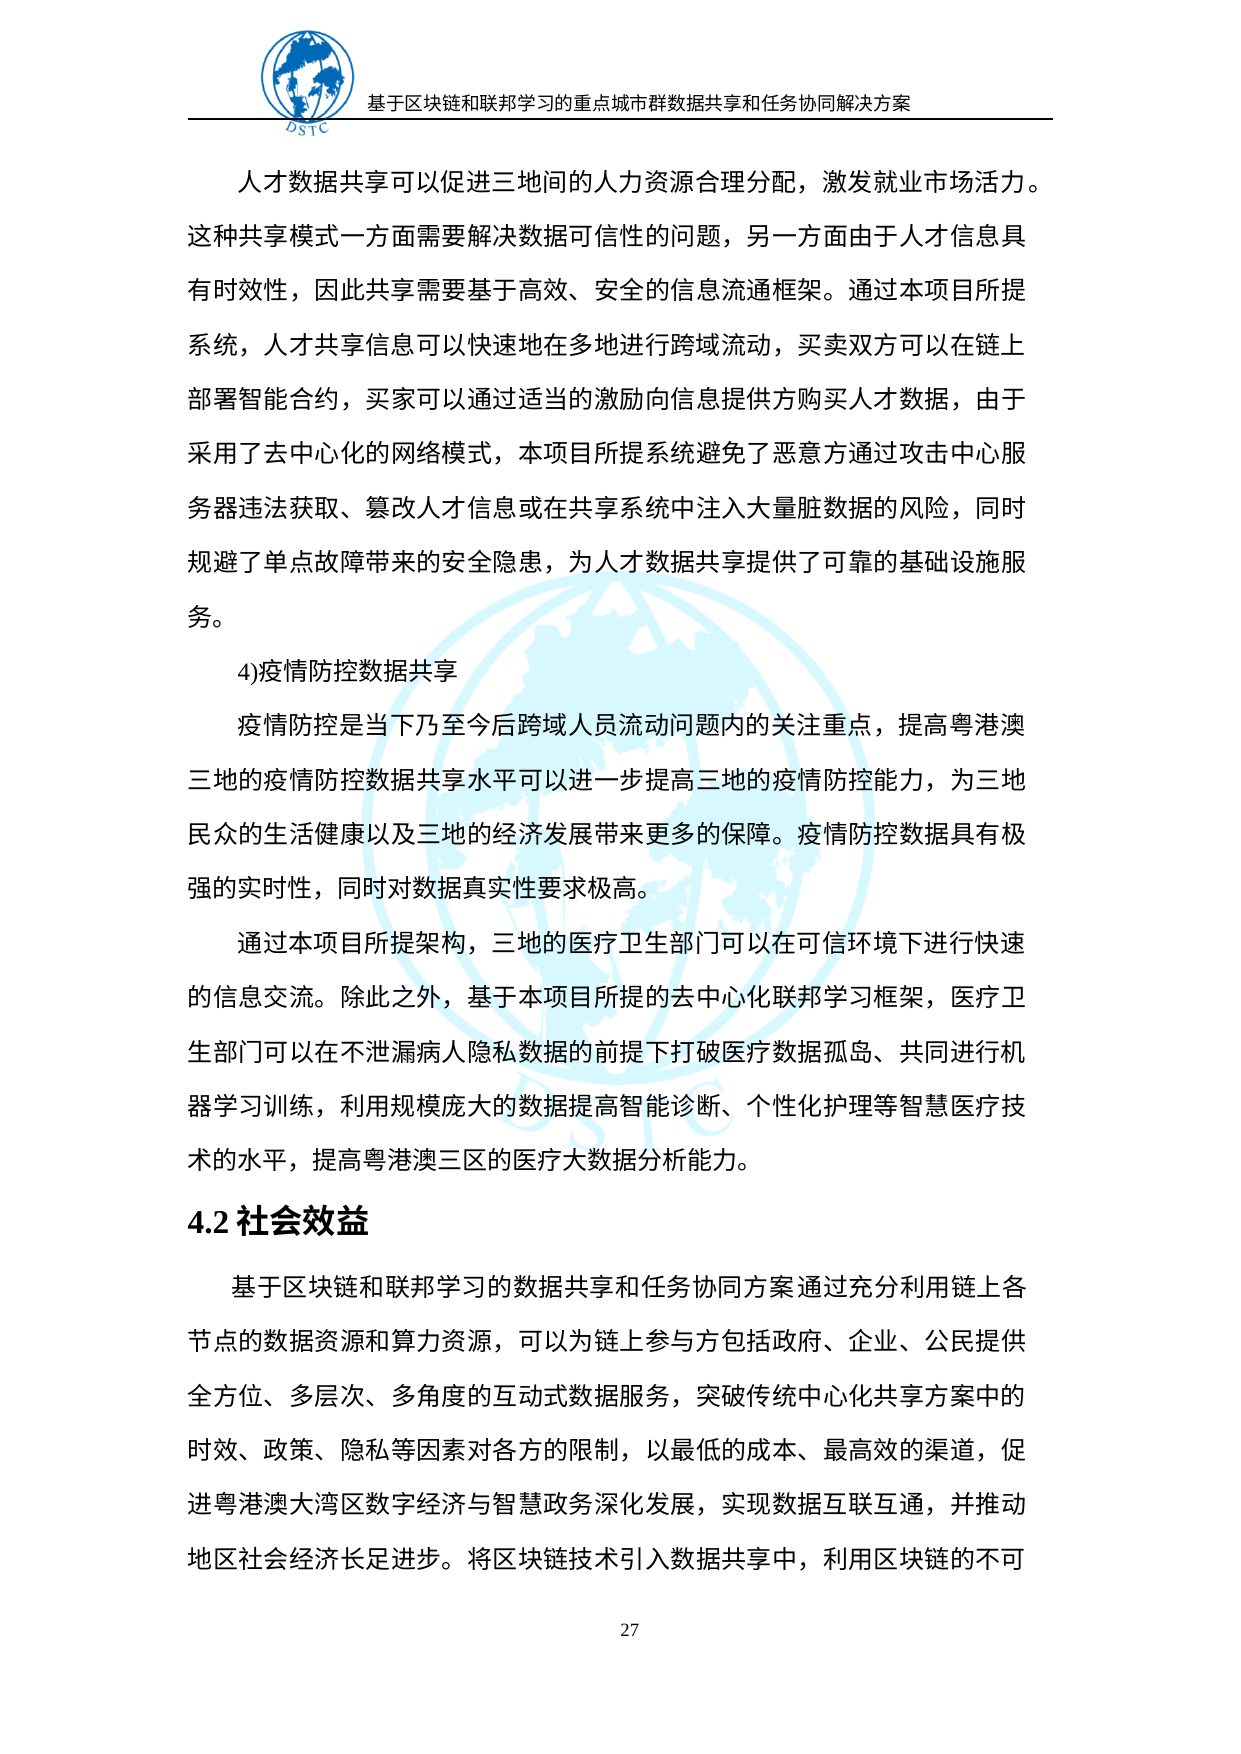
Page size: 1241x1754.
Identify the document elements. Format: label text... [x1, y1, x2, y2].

text 通过本项目所提架构，三地的医疗卫生部门可以在可信环境下进行快速的信息交流。除此之外，基于本项目所提的去中心化联邦学习框架，医疗卫生部门可以在不泄漏病人隐私数据的前提下打破医疗数据孤岛、共同进行机器学习训练，利用规模庞大的数据提高智能诊断、个性化护理等智慧医疗技术的水平，提高粤港澳三区的医疗大数据分析能力。 [187, 923, 1028, 1177]
picture [229, 120, 385, 162]
text 疫情防控是当下乃至今后跨域人员流动问题内的关注重点，提高粤港澳三地的疫情防控数据共享水平可以进一步提高三地的疫情防控能力，为三地民众的生活健康以及三地的经济发展带来更多的保障。疫情防控数据具有极强的实时性，同时对数据真实性要求极高。 [187, 706, 1028, 905]
text 人才数据共享可以促进三地间的人力资源合理分配，激发就业市场活力。这种共享模式一方面需要解决数据可信性的问题，另一方面由于人才信息具有时效性，因此共享需要基于高效、安全的信息流通框架。通过本项目所提系统，人才共享信息可以快速地在多地进行跨域流动，买卖双方可以在链上部署智能合约，买家可以通过适当的激励向信息提供方购买人才数据，由于采用了去中心化的网络模式，本项目所提系统避免了恶意方通过攻击中心服务器违法获取、篡改人才信息或在共享系统中注入大量脏数据的风险，同时规避了单点故障带来的安全隐患，为人才数据共享提供了可靠的基础设施服务。 [187, 162, 1028, 633]
text 4)疫情防控数据共享 [187, 651, 1028, 688]
text 4.2社会效益 [187, 1195, 1028, 1243]
picture [229, 7, 385, 118]
